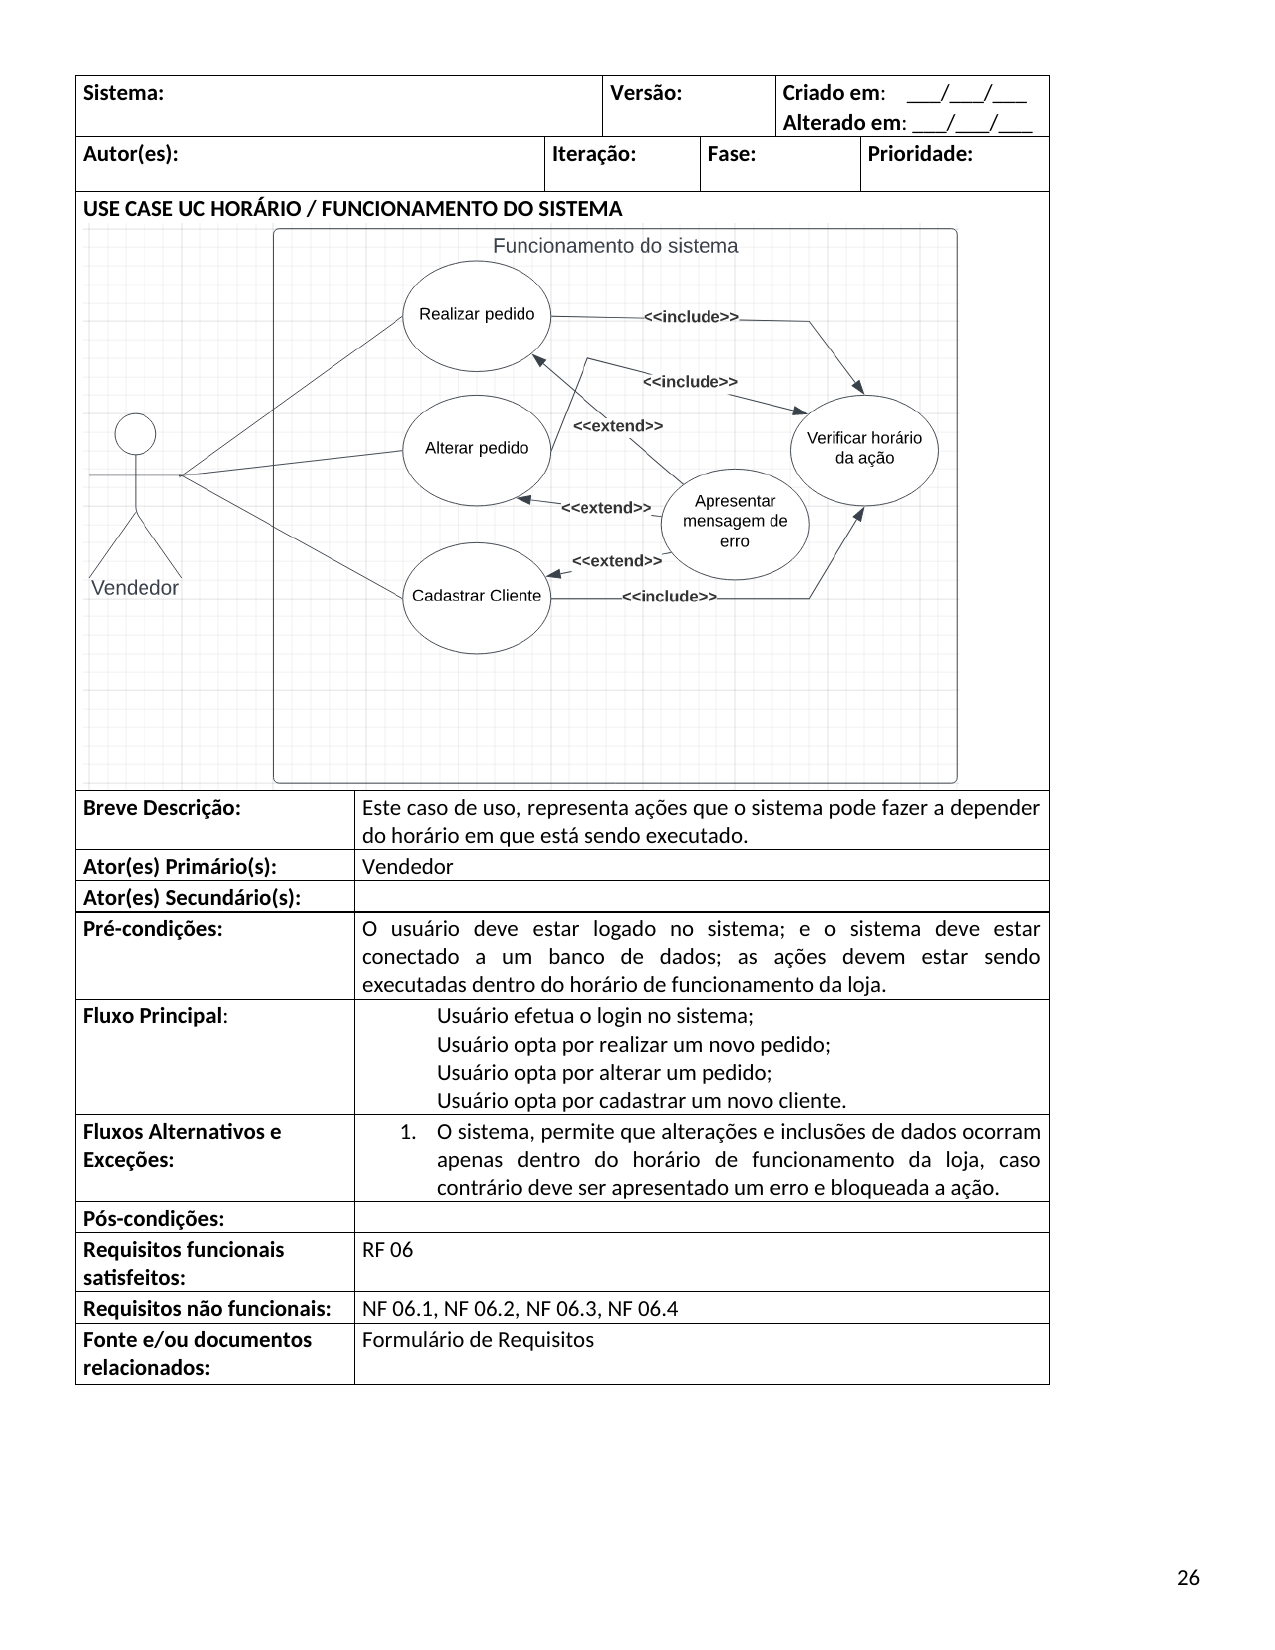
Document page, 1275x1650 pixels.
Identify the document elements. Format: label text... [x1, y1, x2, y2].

table_cell Iteração: [545, 137, 700, 191]
table_cell Usuário efetua o login no sistema; Usuário opta por realizar um novo pedido; Usuário opta por alterar um pedido; Usuário opta por cadastrar um novo cliente. [355, 1000, 1049, 1114]
table_cell RF 06 [355, 1233, 1049, 1291]
table_header Versão: [603, 76, 775, 136]
table_cell Requisitos funcionais satisfeitos: [76, 1233, 354, 1291]
table_cell Vendedor [355, 850, 1049, 880]
table_cell Fonte e/ou documentos relacionados: [76, 1324, 354, 1384]
table_header Criado em: ___/___/___ Alterado em: ___/___/___ [776, 76, 1049, 136]
table_cell Fluxo Principal: [76, 1000, 354, 1114]
table_cell Fluxos Alternativos e Exceções: [76, 1115, 354, 1201]
table_cell Este caso de uso, representa ações que o sistema pode fazer a depender do horário em que está sendo executado. [355, 791, 1049, 849]
table_cell Breve Descrição: [76, 791, 354, 849]
table_cell USE CASE UC HORÁRIO / FUNCIONAMENTO DO SISTEMA [76, 192, 1049, 790]
table_cell [355, 881, 1049, 911]
table_cell O sistema, permite que alterações e inclusões de dados ocorram apenas dentro do horário de funcionamento da loja, caso contrário deve ser apresentado um erro e bloqueada a ação. [355, 1115, 1049, 1201]
table_cell NF 06.1, NF 06.2, NF 06.3, NF 06.4 [355, 1292, 1049, 1322]
table_cell Formulário de Requisitos [355, 1324, 1049, 1384]
table_cell Ator(es) Primário(s): [76, 850, 354, 880]
table_cell Prioridade: [861, 137, 1049, 191]
table_cell Ator(es) Secundário(s): [76, 881, 354, 911]
table_cell Requisitos não funcionais: [76, 1292, 354, 1322]
table_cell Pós-condições: [76, 1202, 354, 1232]
table_cell O usuário deve estar logado no sistema; e o sistema deve estar conectado a um banco de dados; as ações devem estar sendo executadas dentro do horário de funcionamento da loja. [355, 913, 1049, 998]
table_cell [355, 1202, 1049, 1232]
picture [82, 223, 960, 790]
table_cell Autor(es): [76, 137, 544, 191]
table_header Sistema: [76, 76, 602, 136]
table_cell Fase: [701, 137, 860, 191]
table_cell Pré-condições: [76, 913, 354, 998]
